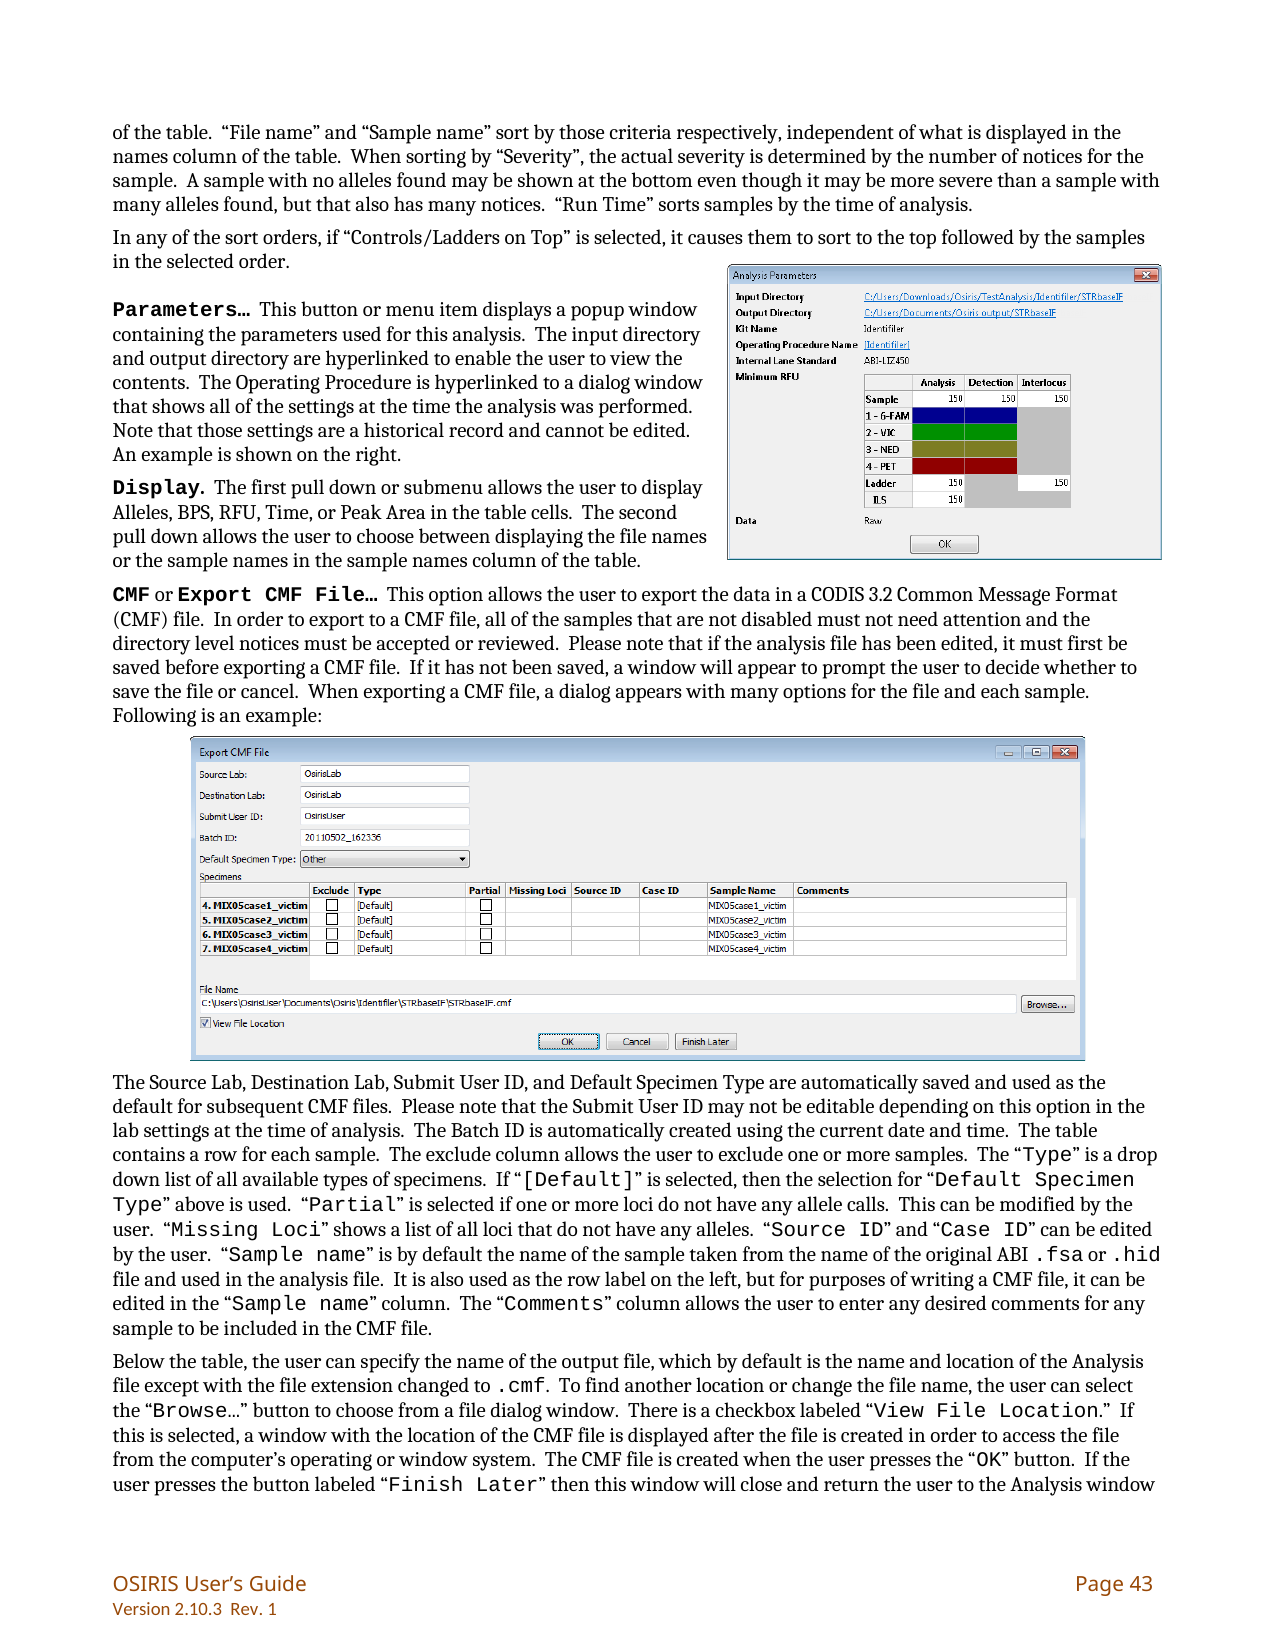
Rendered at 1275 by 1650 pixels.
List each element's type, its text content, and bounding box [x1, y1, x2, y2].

text Parameters… This button or menu item displays a popup window containing the parameters used for this analysis. The input directory and output directory are hyperlinked to enable the user to view the contents. The Operating Procedure is hyperlinked to a dialog window that shows all of the settings at the time the analysis was performed. Note that those settings are a historical record and cannot be edited. An example is shown on the right. [112, 298, 727, 466]
text The Source Lab, Destination Lab, Submit User ID, and Default Specimen Type are automatically saved and used as the default for subsequent CMF files. Please note that the Submit User ID may not be editable depending on this option in the lab settings at the time of analysis. The Batch ID is automatically created using the current date and time. The table contains a row for each sample. The exclude column allows the user to exclude one or more samples. The “Type” is a drop down list of all available types of specimens. If “[Default]” is selected, then the selection for “Default Specimen Type” above is used. “Partial” is selected if one or more loci do not have any allele calls. This can be modified by the user. “Missing Loci” shows a list of all loci that do not have any alleles. “Source ID” and “Case ID” can be edited by the user. “Sample name” is by default the name of the sample taken from the name of the original ABI .fsa or .hid file and used in the analysis file. It is also used as the row label on the left, but for purposes of writing a CMF file, it can be edited in the “Sample name” column. The “Comments” column allows the user to enter any desired comments for any sample to be included in the CMF file. [112, 1070, 1162, 1340]
picture [190, 736, 1086, 1061]
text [112, 1350, 1162, 1498]
text CMF or Export CMF File… This option allows the user to export the data in a CODIS 3.2 Common Message Format (CMF) file. In order to export to a CMF file, all of the samples that are not disabled must not need attention and the directory level notices must be accepted or reviewed. Please note that if the analysis file has been edited, it must first be saved before exporting a CMF file. If it has not been saved, a window will appear to prompt the user to decide whether to save the file or cancel. When exporting a CMF file, a dialog appears with many options for the file and each sample. Following is an example: [112, 582, 1162, 727]
picture [727, 264, 1162, 560]
text In any of the sort orders, if “Controls/Ladders on Top” is selected, it causes them to sort to the top followed by the samples in the selected order. [112, 226, 1162, 274]
text Display. The first pull down or submenu allows the user to display Alleles, BPS, RFU, Time, or Peak Area in the table cells. The second pull down allows the user to choose between displaying the file names or the sample names in the sample names column of the table. [112, 476, 1162, 573]
